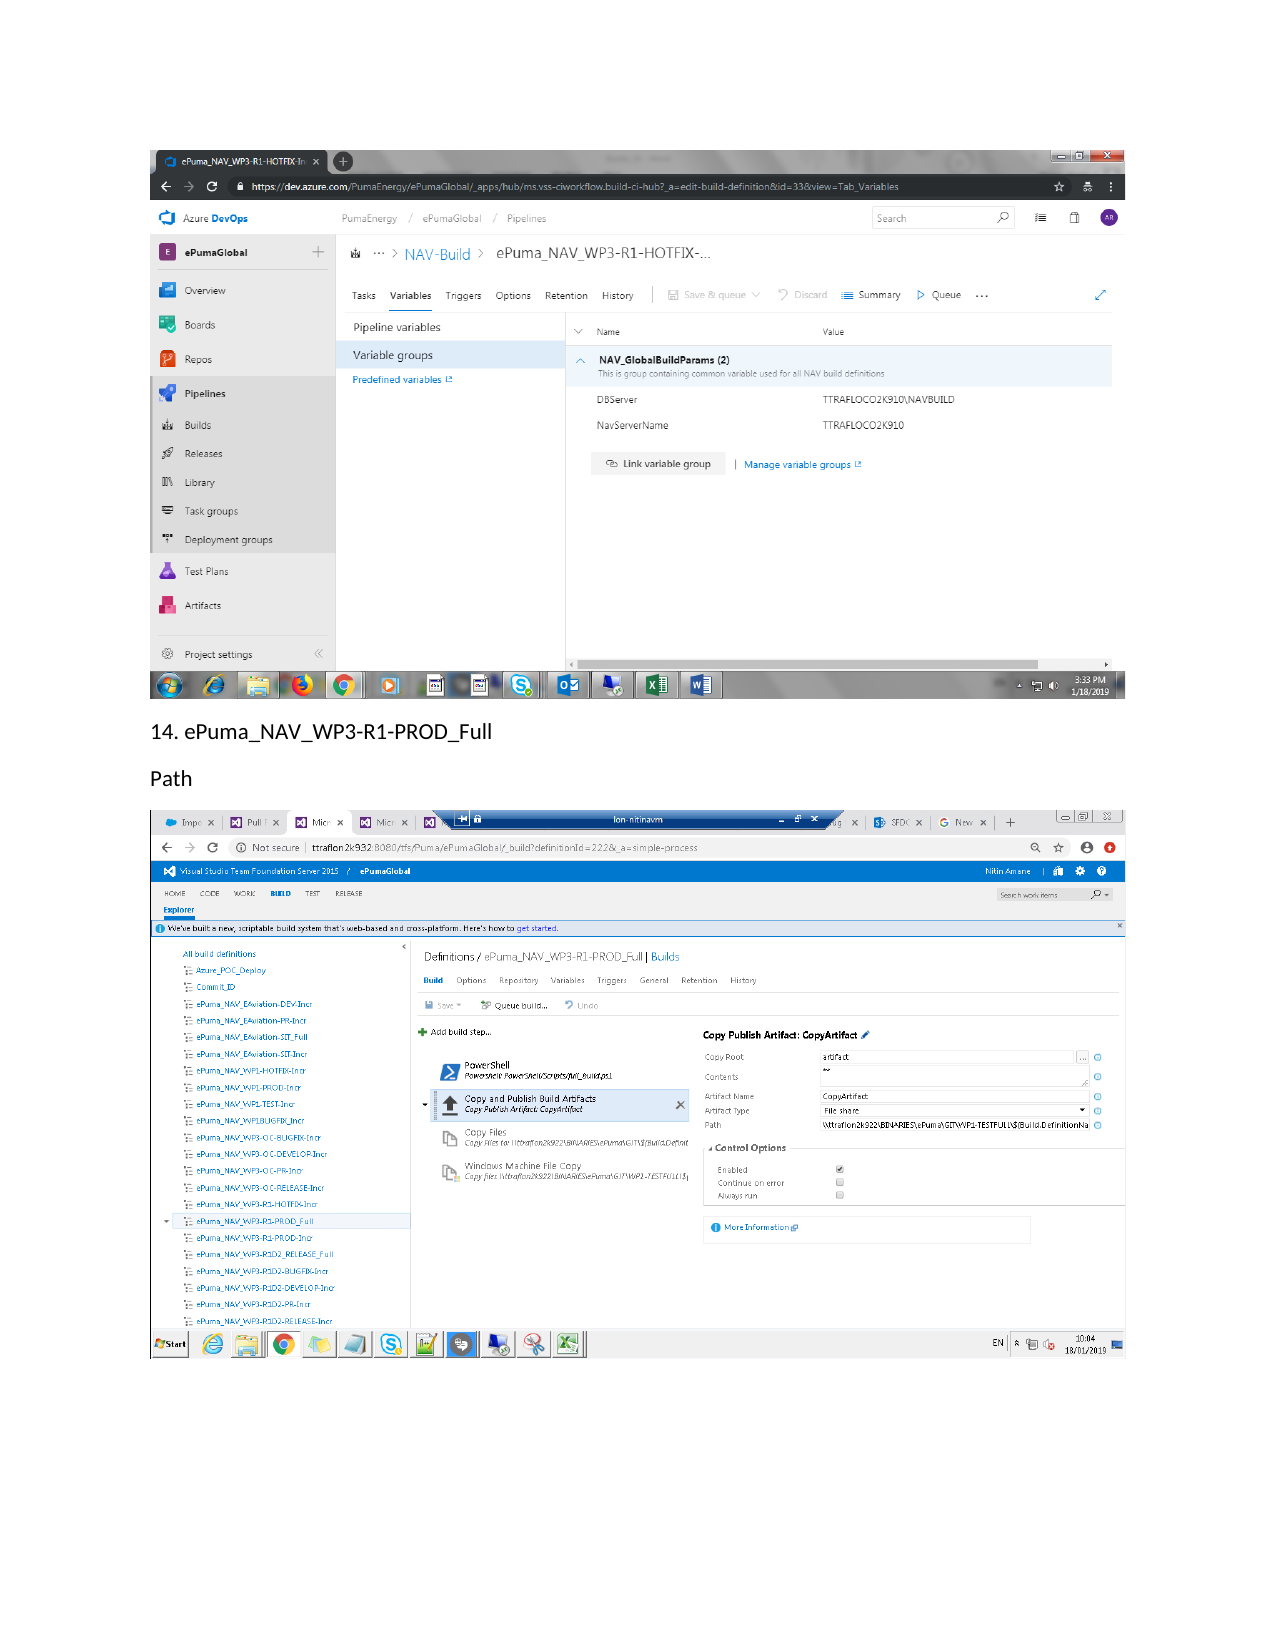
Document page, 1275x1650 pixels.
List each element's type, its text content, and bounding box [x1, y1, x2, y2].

text Path [150, 764, 1125, 792]
picture [150, 150, 1125, 699]
text 14. ePuma_NAV_WP3-R1-PROD_Full [150, 717, 1125, 745]
picture [150, 810, 1125, 1359]
